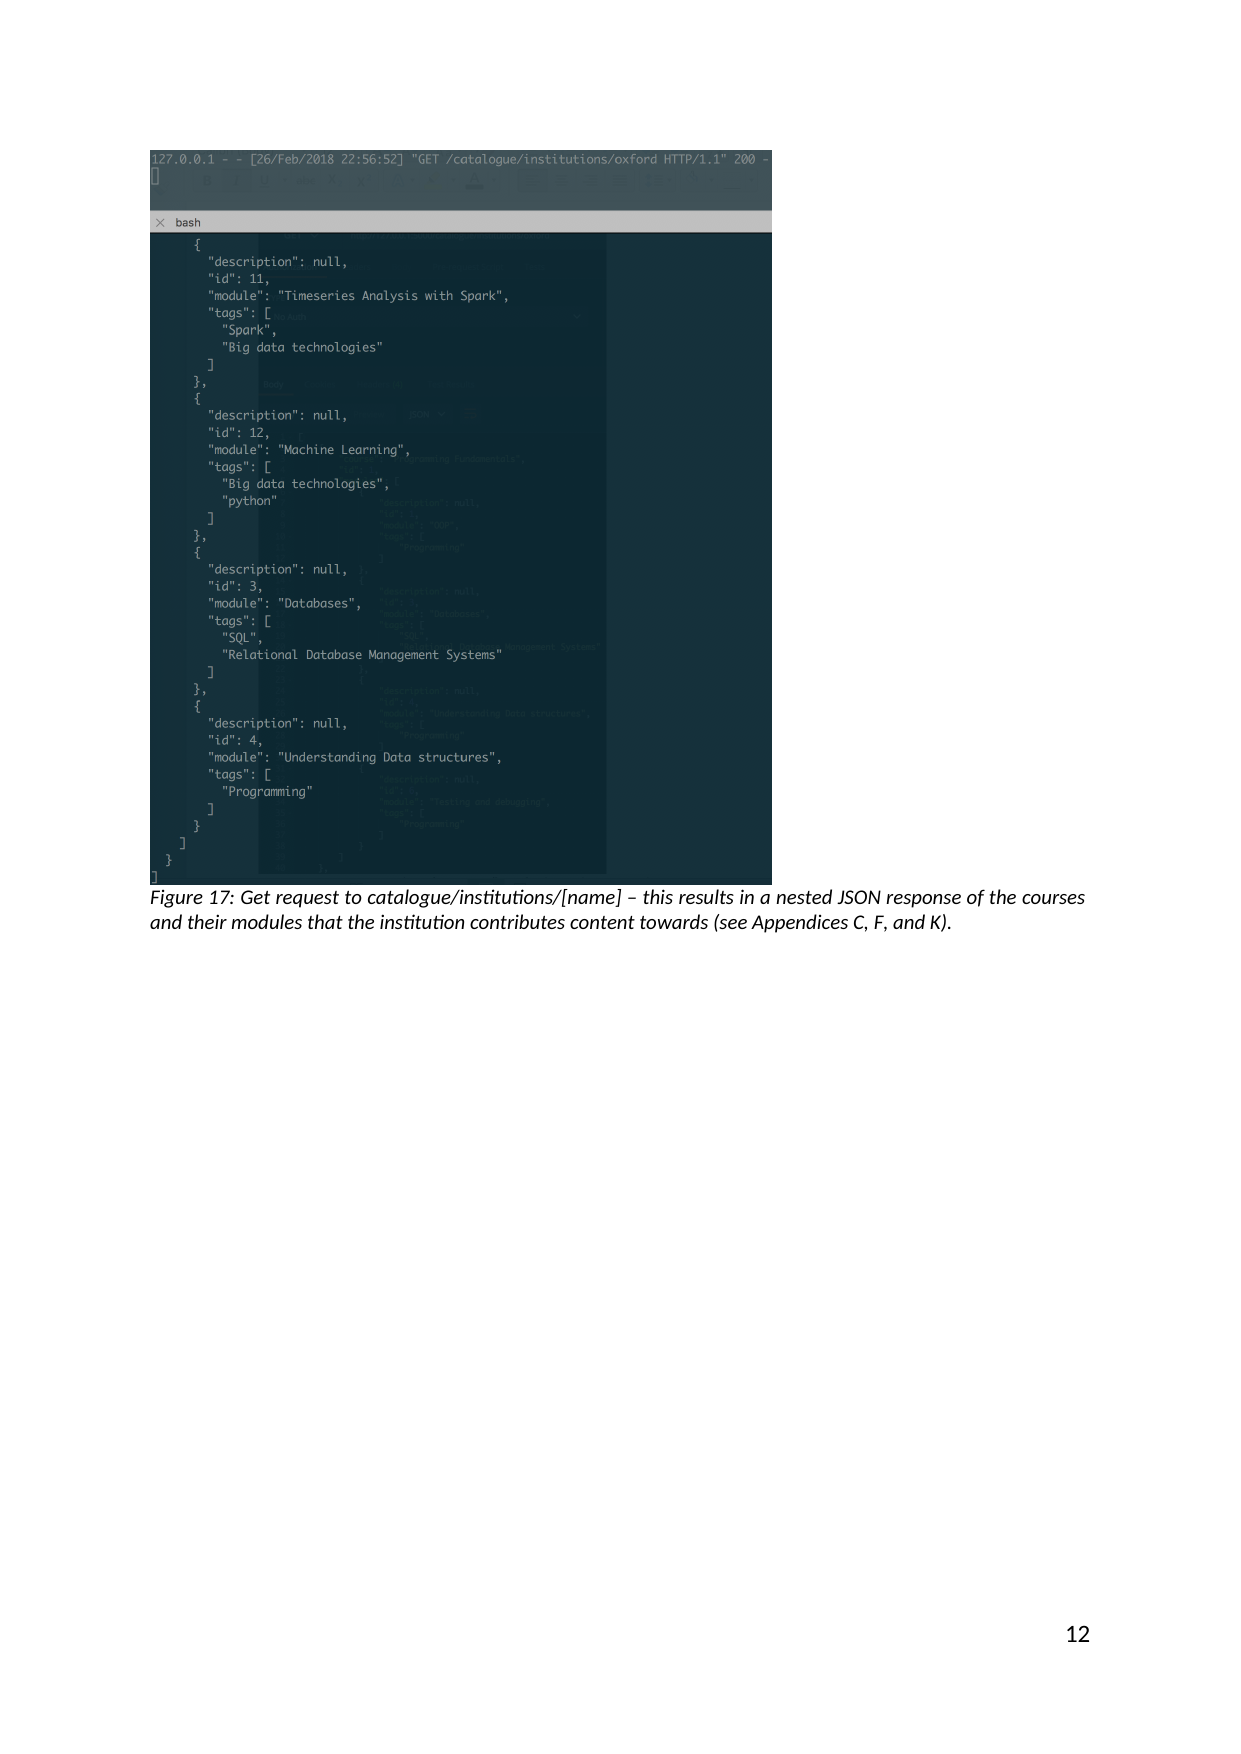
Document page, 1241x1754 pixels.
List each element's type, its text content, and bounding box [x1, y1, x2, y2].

text Figure 17: Get request to catalogue/institutions/[name] – this results in a nested JSON response of the courses and their modules that the institution contributes content towards (see Appendices C, F, and K). [150, 884, 1090, 935]
picture [150, 150, 772, 885]
